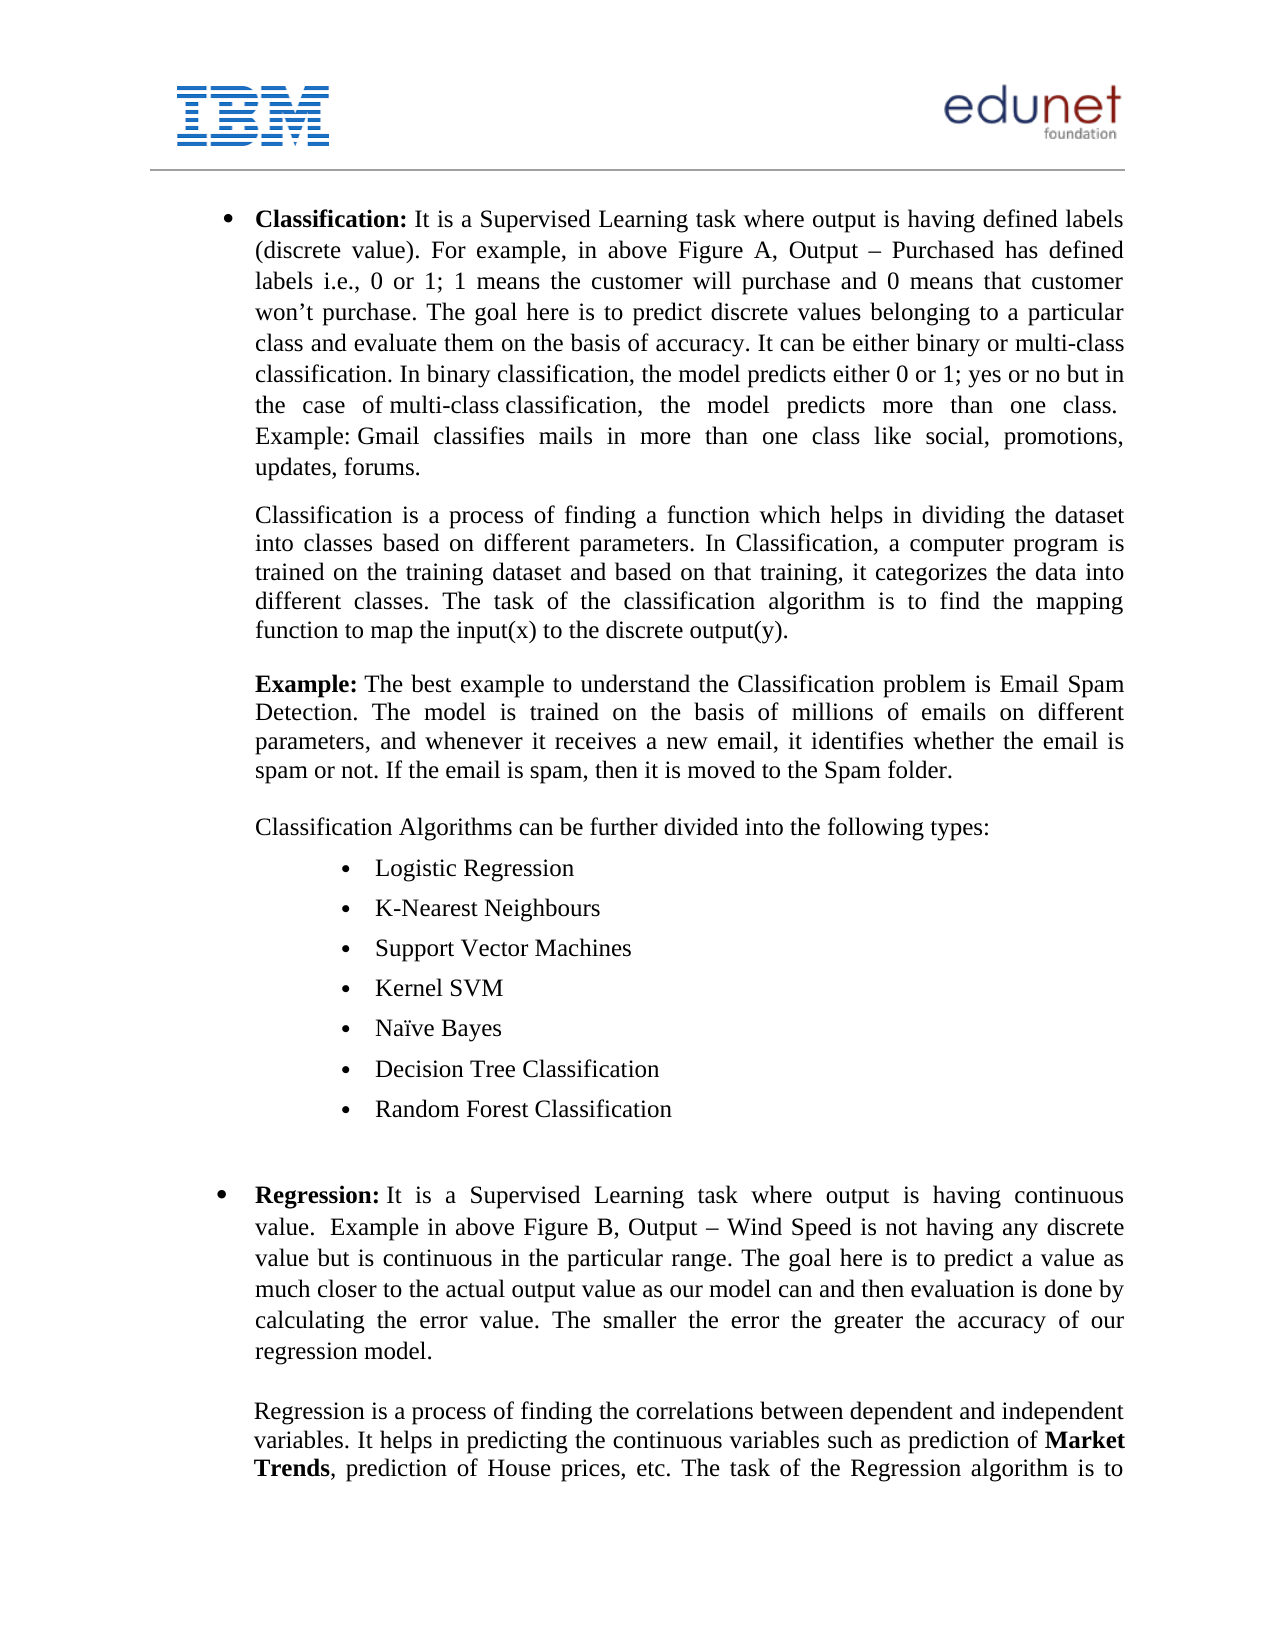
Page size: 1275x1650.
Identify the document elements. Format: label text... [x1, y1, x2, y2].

list Support Vector Machines [283, 927, 1125, 962]
list Decision Tree Classification [283, 1048, 1125, 1082]
list Regression: It is a Supervised Learning task where output is having continuous value. Example in above Figure B, Output – Wind Speed is not having any discrete value but is continuous in the particular range. The goal here is to predict a value as much closer to the actual output value as our model can and then evaluation is done by calculating the error value. The smaller the error the greater the accuracy of our regression model. [217, 1181, 1125, 1364]
list Kernel SVM [283, 967, 1125, 1002]
list K-Nearest Neighbours [283, 887, 1125, 922]
text Classification Algorithms can be further divided into the following types: [255, 812, 1125, 841]
text Classification is a process of finding a function which helps in dividing the dataset into classes based on different parameters. In Classification, a computer program is trained on the training dataset and based on that training, it categorizes the data into different classes. The task of the classification algorithm is to find the mapping function to map the input(x) to the discrete output(y). [255, 500, 1125, 643]
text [253, 1396, 1125, 1482]
list Classification: It is a Supervised Learning task where output is having defined labels (discrete value). For example, in above Figure A, Output – Purchased has defined labels i.e., 0 or 1; 1 means the customer will purchase and 0 means that customer won’t purchase. The goal here is to predict discrete values belonging to a particular class and evaluate them on the basis of accuracy. It can be either binary or multi-class classification. In binary classification, the model predicts either 0 or 1; yes or no but in the case of multi-class classification, the model predicts more than one class. Example: Gmail classifies mails in more than one class like social, promotions, updates, forums. [224, 204, 1125, 481]
list Naïve Bayes [283, 1008, 1125, 1042]
list Logistic Regression [283, 847, 1125, 881]
text Example: The best example to understand the Classification problem is Email Spam Detection. The model is trained on the basis of millions of emails on different parameters, and whenever it receives a new email, it identifies whether the email is spam or not. If the email is spam, then it is moved to the Spam folder. [255, 669, 1125, 784]
list Random Forest Classification [283, 1088, 1125, 1123]
